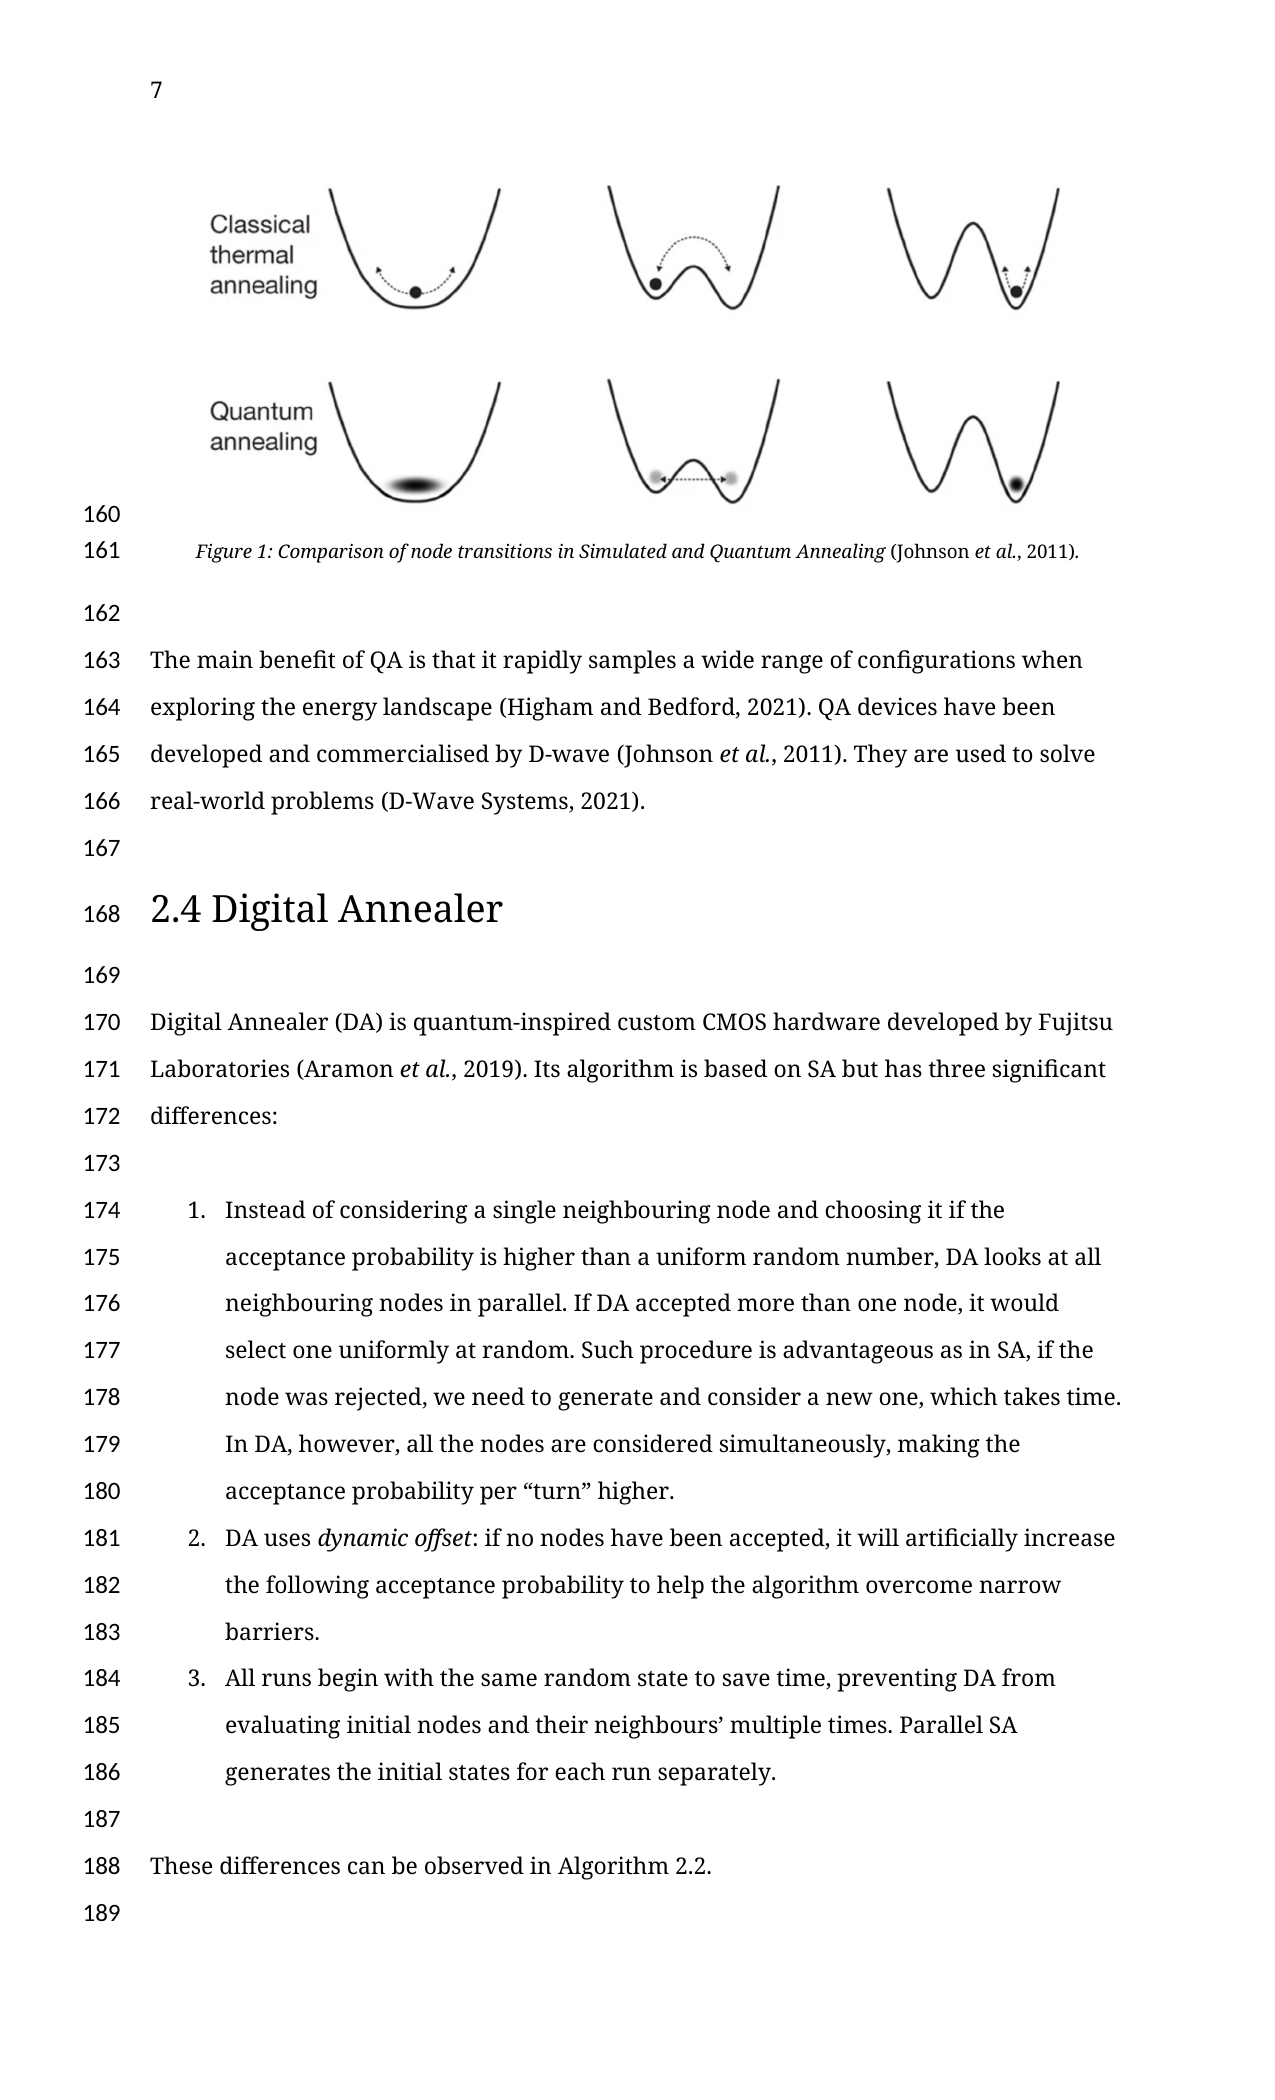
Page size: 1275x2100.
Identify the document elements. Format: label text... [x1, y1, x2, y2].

text These differences can be observed in Algorithm 2.2. [150, 1850, 1125, 1881]
picture [195, 165, 1080, 523]
text Digital Annealer (DA) is quantum-inspired custom CMOS hardware developed by Fujitsu Laboratories (Aramon et al., 2019). Its algorithm is based on SA but has three significant differences: [150, 1006, 1125, 1131]
list DA uses dynamic offset: if no nodes have been accepted, it will artificially increase the following acceptance probability to help the algorithm overcome narrow barriers. [187, 1522, 1125, 1647]
list Instead of considering a single neighbouring node and choosing it if the acceptance probability is higher than a uniform random number, DA looks at all neighbouring nodes in parallel. If DA accepted more than one node, it would select one uniformly at random. Such procedure is advantageous as in SA, if the node was rejected, we need to generate and consider a new one, which takes time. In DA, however, all the nodes are considered simultaneously, making the acceptance probability per “turn” higher. [187, 1194, 1125, 1506]
list All runs begin with the same random state to save time, preventing DA from evaluating initial nodes and their neighbours’ multiple times. Parallel SA generates the initial states for each run separately. [187, 1662, 1125, 1787]
text The main benefit of QA is that it rapidly samples a wide range of configurations when exploring the energy landscape (Higham and Bedford, 2021). QA devices have been developed and commercialised by D-wave (Johnson et al., 2011). They are used to solve real-world problems (D-Wave Systems, 2021). [150, 644, 1125, 816]
text Figure 1: Comparison of node transitions in Simulated and Quantum Annealing (Johnson et al., 2011). [150, 538, 1125, 564]
subtitle 2.4 Digital Annealer [150, 883, 1125, 934]
